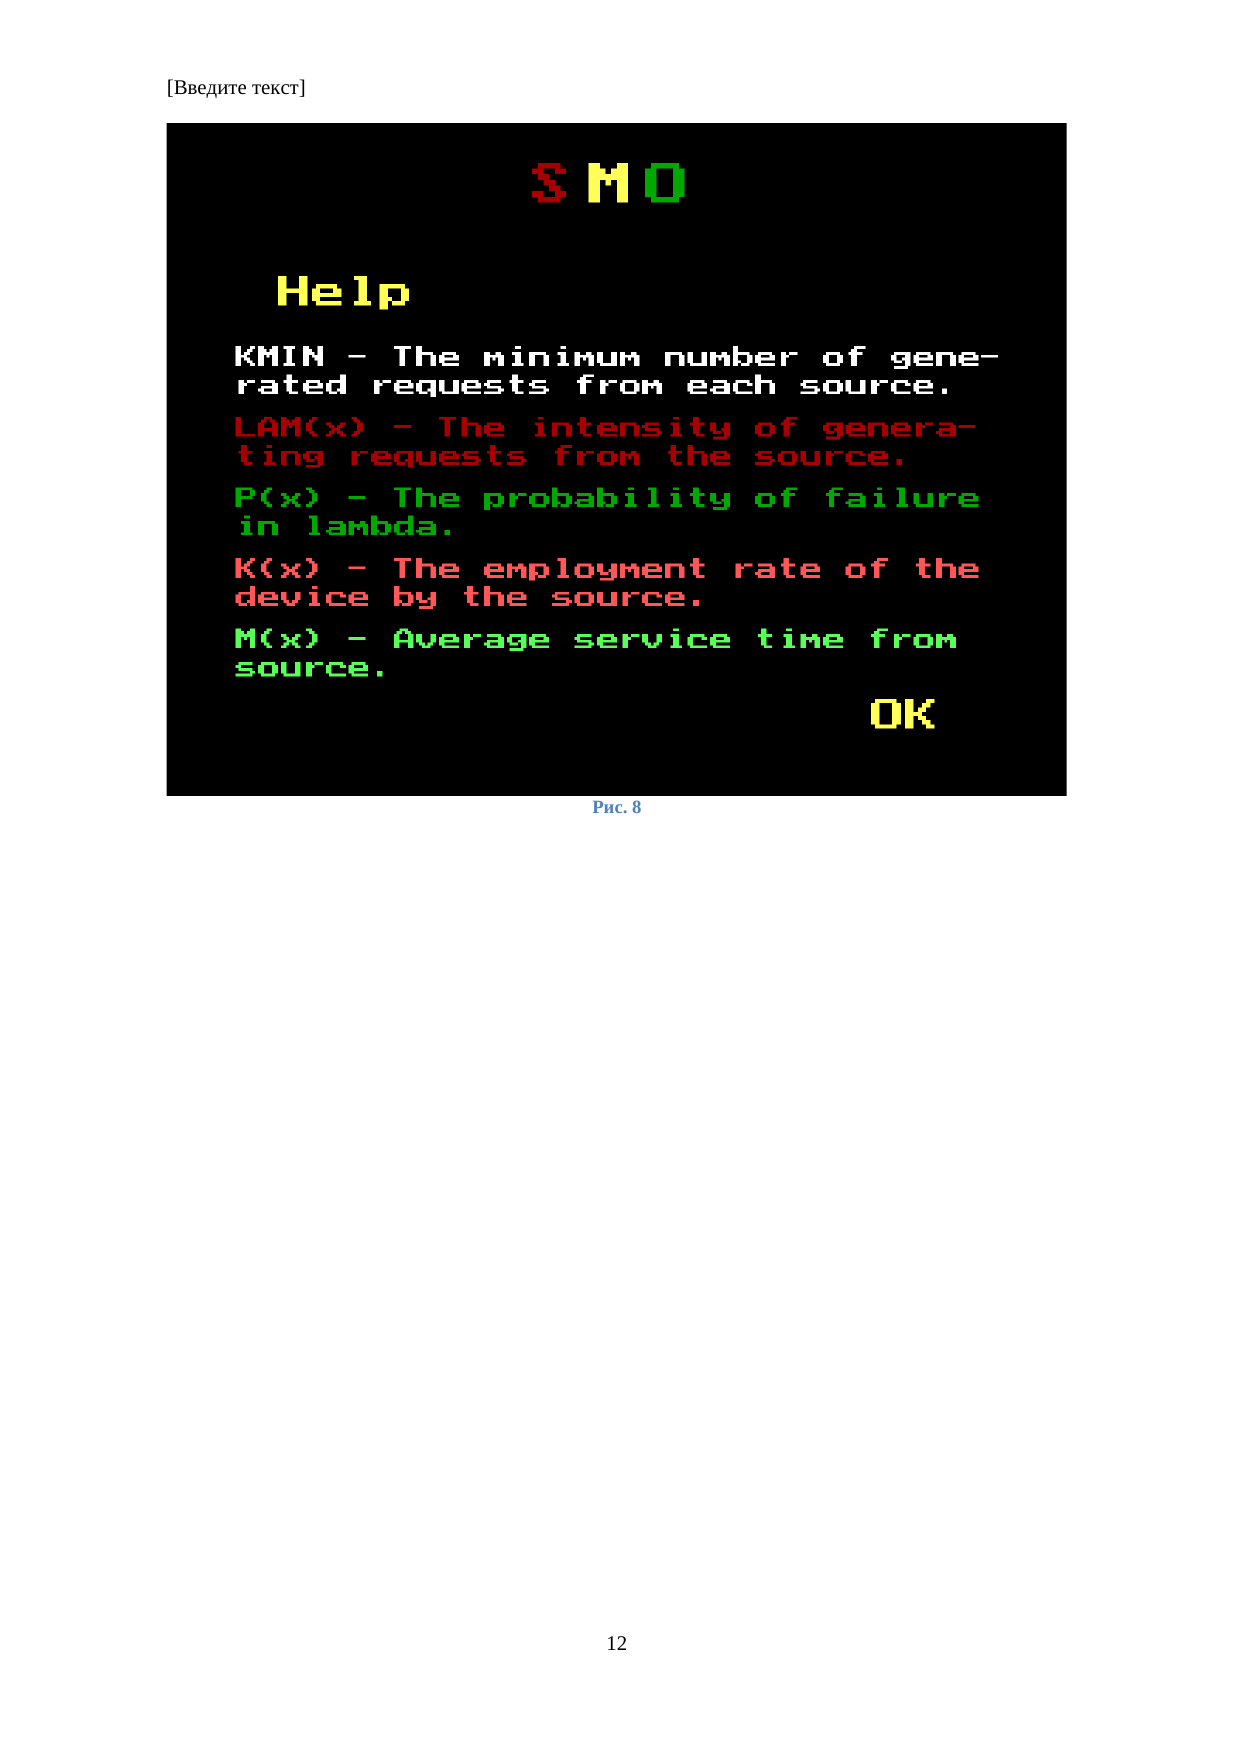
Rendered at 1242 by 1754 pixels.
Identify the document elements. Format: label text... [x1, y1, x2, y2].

text Для быстрого ознакомления с программой существует раздел помощи с указанием задачи и краткой инструкцией (кнопка Help). Раздел содержит краткое описание параметров, так так же некоторых пунктов таблицы, требующих дополнительно разъяснения. Рис. 8 [167, 796, 1067, 818]
picture [166, 123, 1067, 796]
